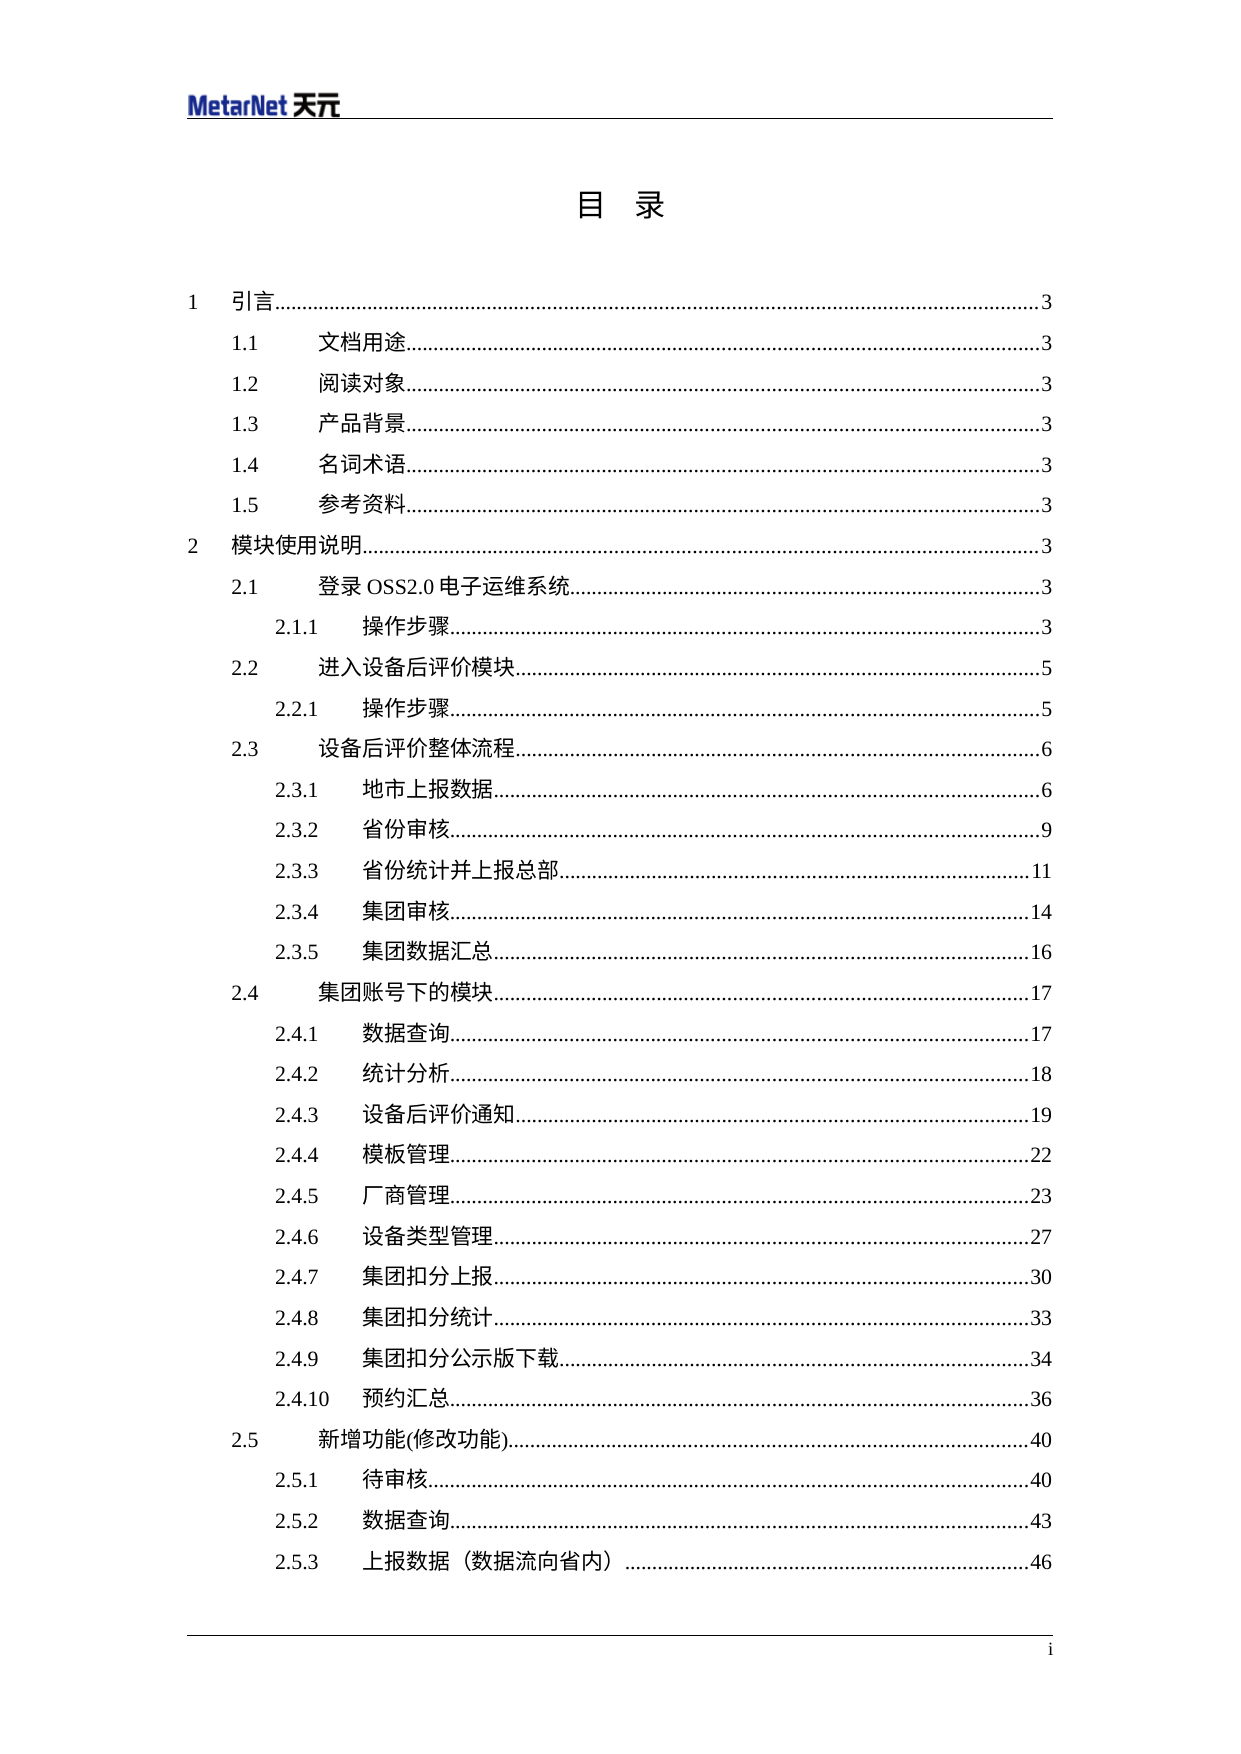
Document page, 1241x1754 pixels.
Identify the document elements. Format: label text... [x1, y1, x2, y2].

text 2.4.7 集团扣分上报 30 [275, 1259, 1053, 1291]
text 1.2 阅读对象 3 [231, 365, 1053, 398]
text 2.4.4 模板管理 22 [275, 1137, 1053, 1169]
text 2.5.1 待审核 40 [275, 1462, 1053, 1494]
text 2 模块使用说明 3 [187, 528, 1053, 560]
text 2.4.8 集团扣分统计 33 [275, 1299, 1053, 1332]
text 2.4 集团账号下的模块 17 [231, 974, 1053, 1007]
text 2.2 进入设备后评价模块 5 [231, 649, 1053, 682]
text 2.4.3 设备后评价通知 19 [275, 1096, 1053, 1129]
text 2.4.6 设备类型管理 27 [275, 1218, 1053, 1251]
text 1.1 文档用途 3 [231, 324, 1053, 357]
text 目 录 [187, 170, 1053, 235]
text 1.4 名词术语 3 [231, 446, 1053, 479]
picture [187, 90, 341, 118]
text 1.3 产品背景 3 [231, 406, 1053, 438]
text 1.5 参考资料 3 [231, 487, 1053, 519]
text 1 引言 3 [187, 284, 1053, 316]
text 2.2.1 操作步骤 5 [275, 690, 1053, 723]
text 2.5 新增功能(修改功能) 40 [231, 1421, 1053, 1454]
text 2.1 登录OSS2.0电子运维系统 3 [231, 568, 1053, 601]
text 2.4.10 预约汇总 36 [275, 1381, 1053, 1413]
text 2.3.3 省份统计并上报总部 11 [275, 853, 1053, 885]
text 2.3.4 集团审核 14 [275, 893, 1053, 926]
text 2.3.1 地市上报数据 6 [275, 771, 1053, 804]
text 2.4.2 统计分析 18 [275, 1056, 1053, 1088]
text 2.5.3 上报数据（数据流向省内） 46 [275, 1543, 1053, 1576]
text 2.3.5 集团数据汇总 16 [275, 934, 1053, 966]
text 2.3 设备后评价整体流程 6 [231, 731, 1053, 763]
text 2.3.2 省份审核 9 [275, 812, 1053, 844]
text 2.4.9 集团扣分公示版下载 34 [275, 1340, 1053, 1373]
text 2.4.5 厂商管理 23 [275, 1178, 1053, 1210]
text 2.1.1 操作步骤 3 [275, 609, 1053, 641]
text 2.4.1 数据查询 17 [275, 1015, 1053, 1048]
text 2.5.2 数据查询 43 [275, 1503, 1053, 1535]
